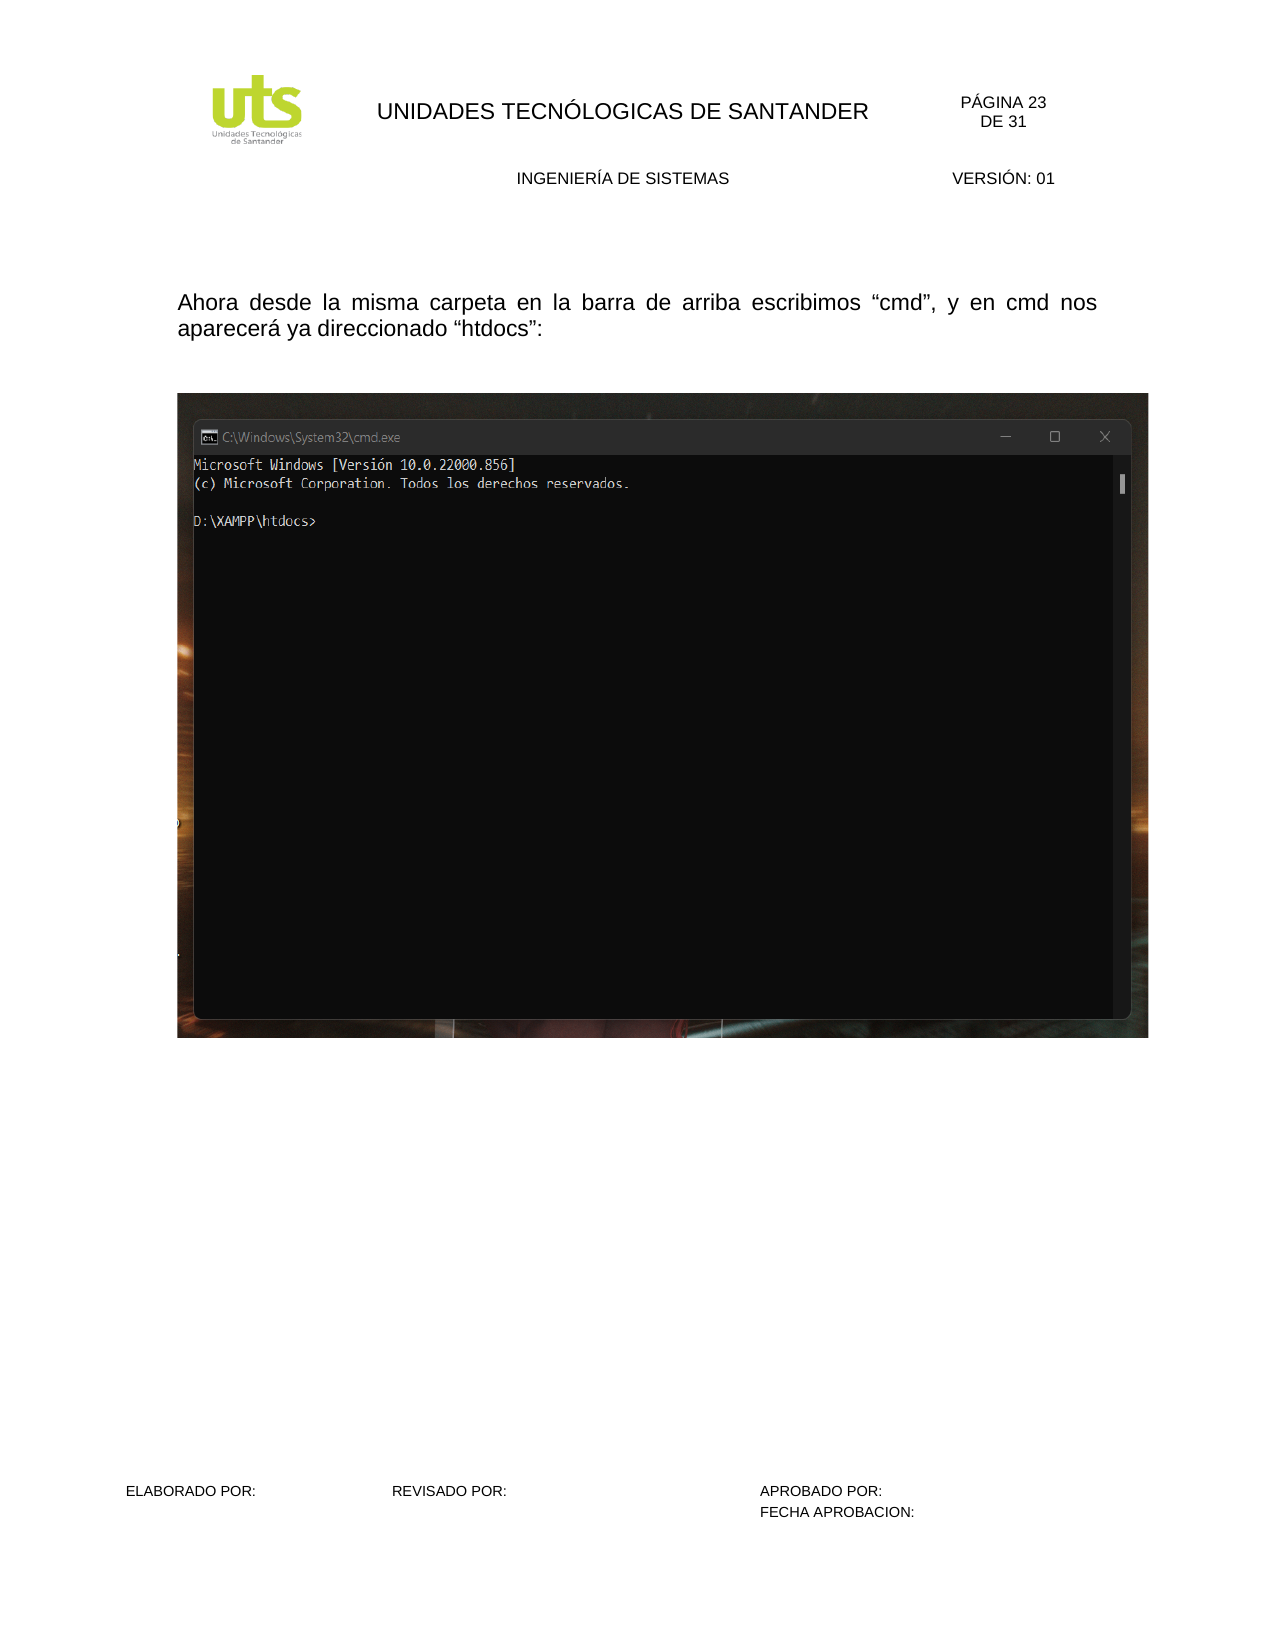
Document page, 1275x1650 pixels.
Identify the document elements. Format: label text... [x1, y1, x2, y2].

text Ahora desde la misma carpeta en la barra de arriba escribimos “cmd”, y en cmd nos aparecerá ya direccionado “htdocs”: [177, 288, 1098, 341]
picture [177, 393, 1149, 1038]
picture [212, 75, 302, 144]
